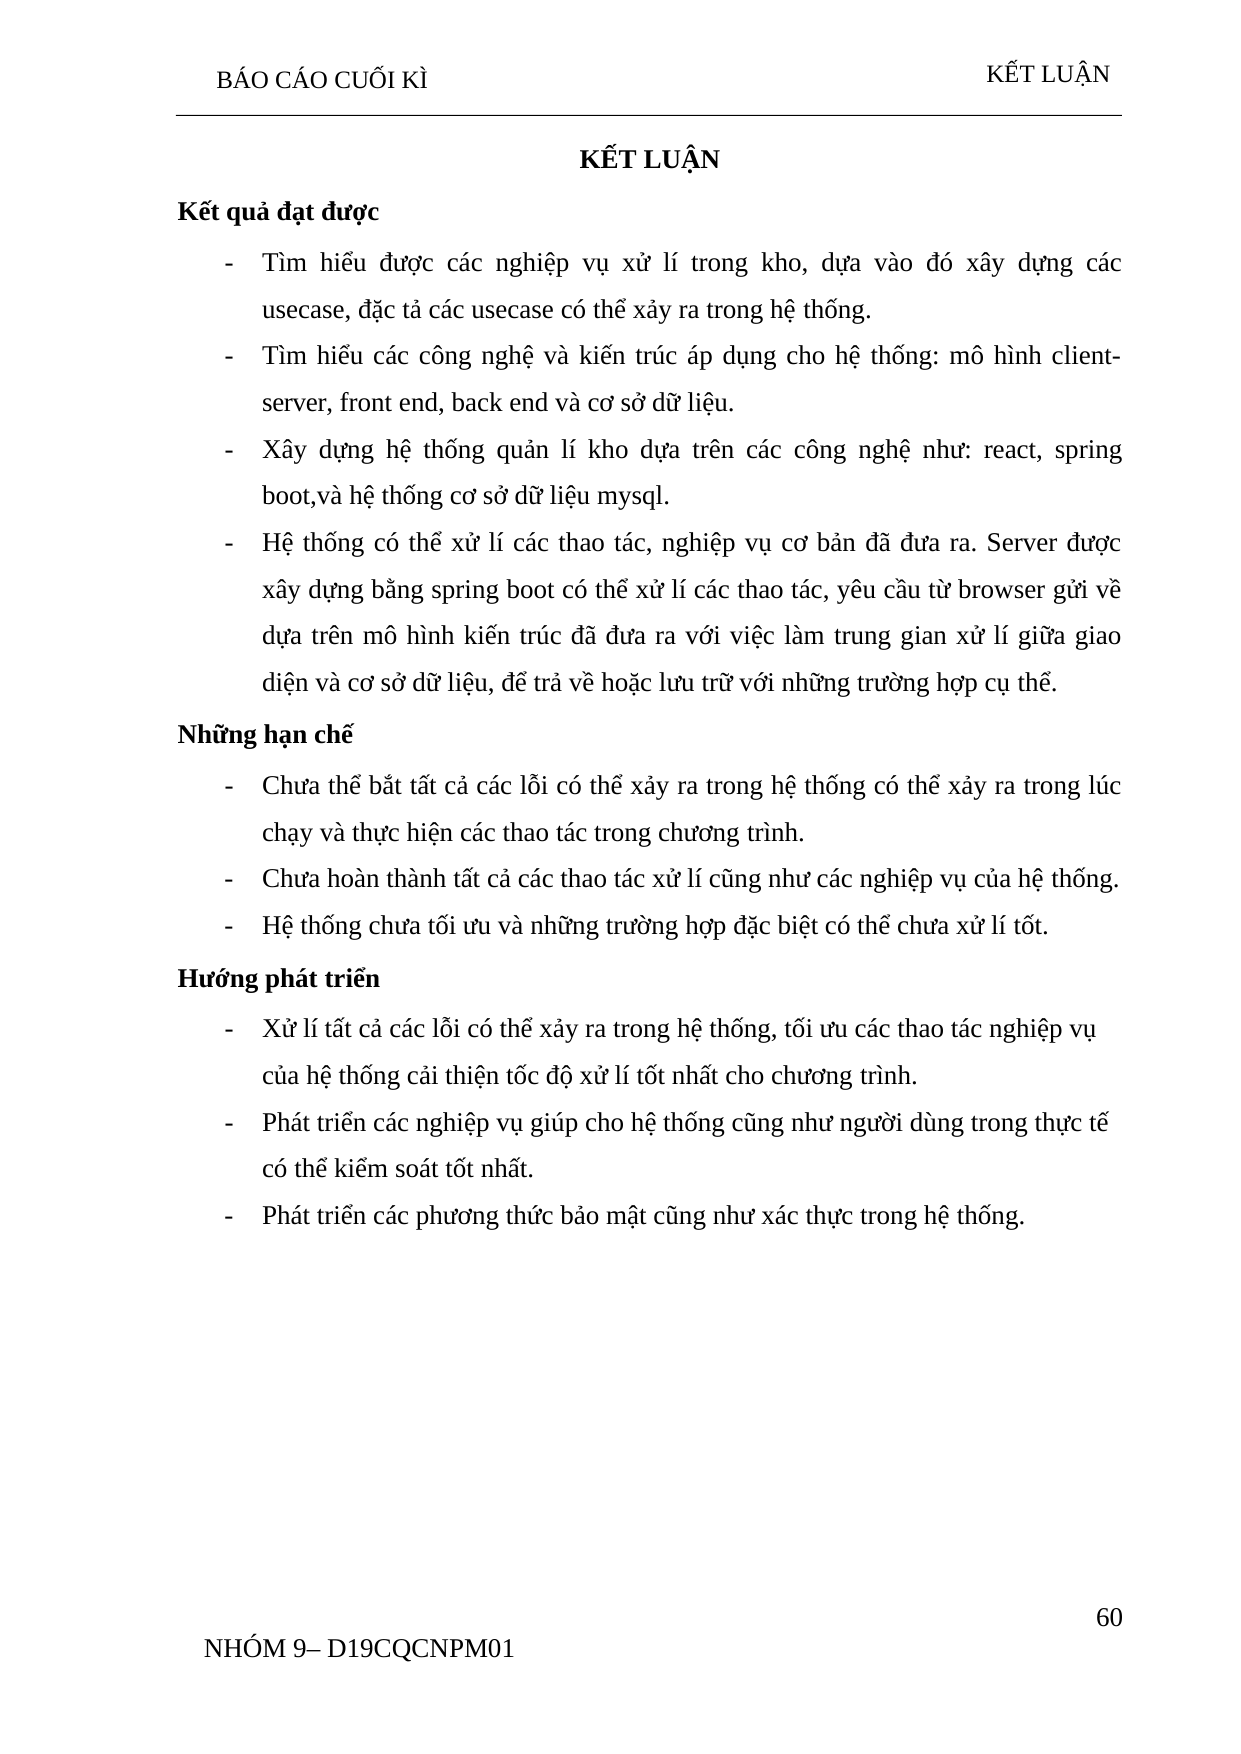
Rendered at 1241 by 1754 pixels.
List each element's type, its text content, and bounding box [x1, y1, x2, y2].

list Tìm hiểu được các nghiệp vụ xử lí trong kho, dựa vào đó xây dựng các usecase, đặc tả các usecase có thể xảy ra trong hệ thống. [224, 246, 1123, 324]
list Chưa thể bắt tất cả các lỗi có thể xảy ra trong hệ thống có thể xảy ra trong lúc chạy và thực hiện các thao tác trong chương trình. [224, 769, 1123, 847]
text Kết quả đạt được [177, 196, 1171, 227]
list Chưa hoàn thành tất cả các thao tác xử lí cũng như các nghiệp vụ của hệ thống. [224, 862, 1171, 894]
list Xử lí tất cả các lỗi có thể xảy ra trong hệ thống, tối ưu các thao tác nghiệp vụ của hệ thống cải thiện tốc độ xử lí tốt nhất cho chương trình. [224, 1012, 1122, 1090]
list Hệ thống có thể xử lí các thao tác, nghiệp vụ cơ bản đã đưa ra. Server được xây dựng bằng spring boot có thể xử lí các thao tác, yêu cầu từ browser gửi về dựa trên mô hình kiến trúc đã đưa ra với việc làm trung gian xử lí giữa giao diện và cơ sở dữ liệu, để trả về hoặc lưu trữ với những trường hợp cụ thể. [224, 526, 1123, 697]
list Xây dựng hệ thống quản lí kho dựa trên các công nghệ như: react, spring boot,và hệ thống cơ sở dữ liệu mysql. [224, 433, 1122, 511]
subtitle Những hạn chế [177, 719, 1171, 750]
list Hệ thống chưa tối ưu và những trường hợp đặc biệt có thể chưa xử lí tốt. [224, 909, 1171, 940]
subtitle KẾT LUẬN [179, 143, 1120, 174]
subtitle Hướng phát triển [177, 962, 1171, 993]
list Tìm hiểu các công nghệ và kiến trúc áp dụng cho hệ thống: mô hình client- server, front end, back end và cơ sở dữ liệu. [224, 339, 1123, 417]
list Phát triển các nghiệp vụ giúp cho hệ thống cũng như người dùng trong thực tế có thể kiểm soát tốt nhất. [224, 1106, 1123, 1184]
list Phát triển các phương thức bảo mật cũng như xác thực trong hệ thống. [224, 1199, 1171, 1230]
